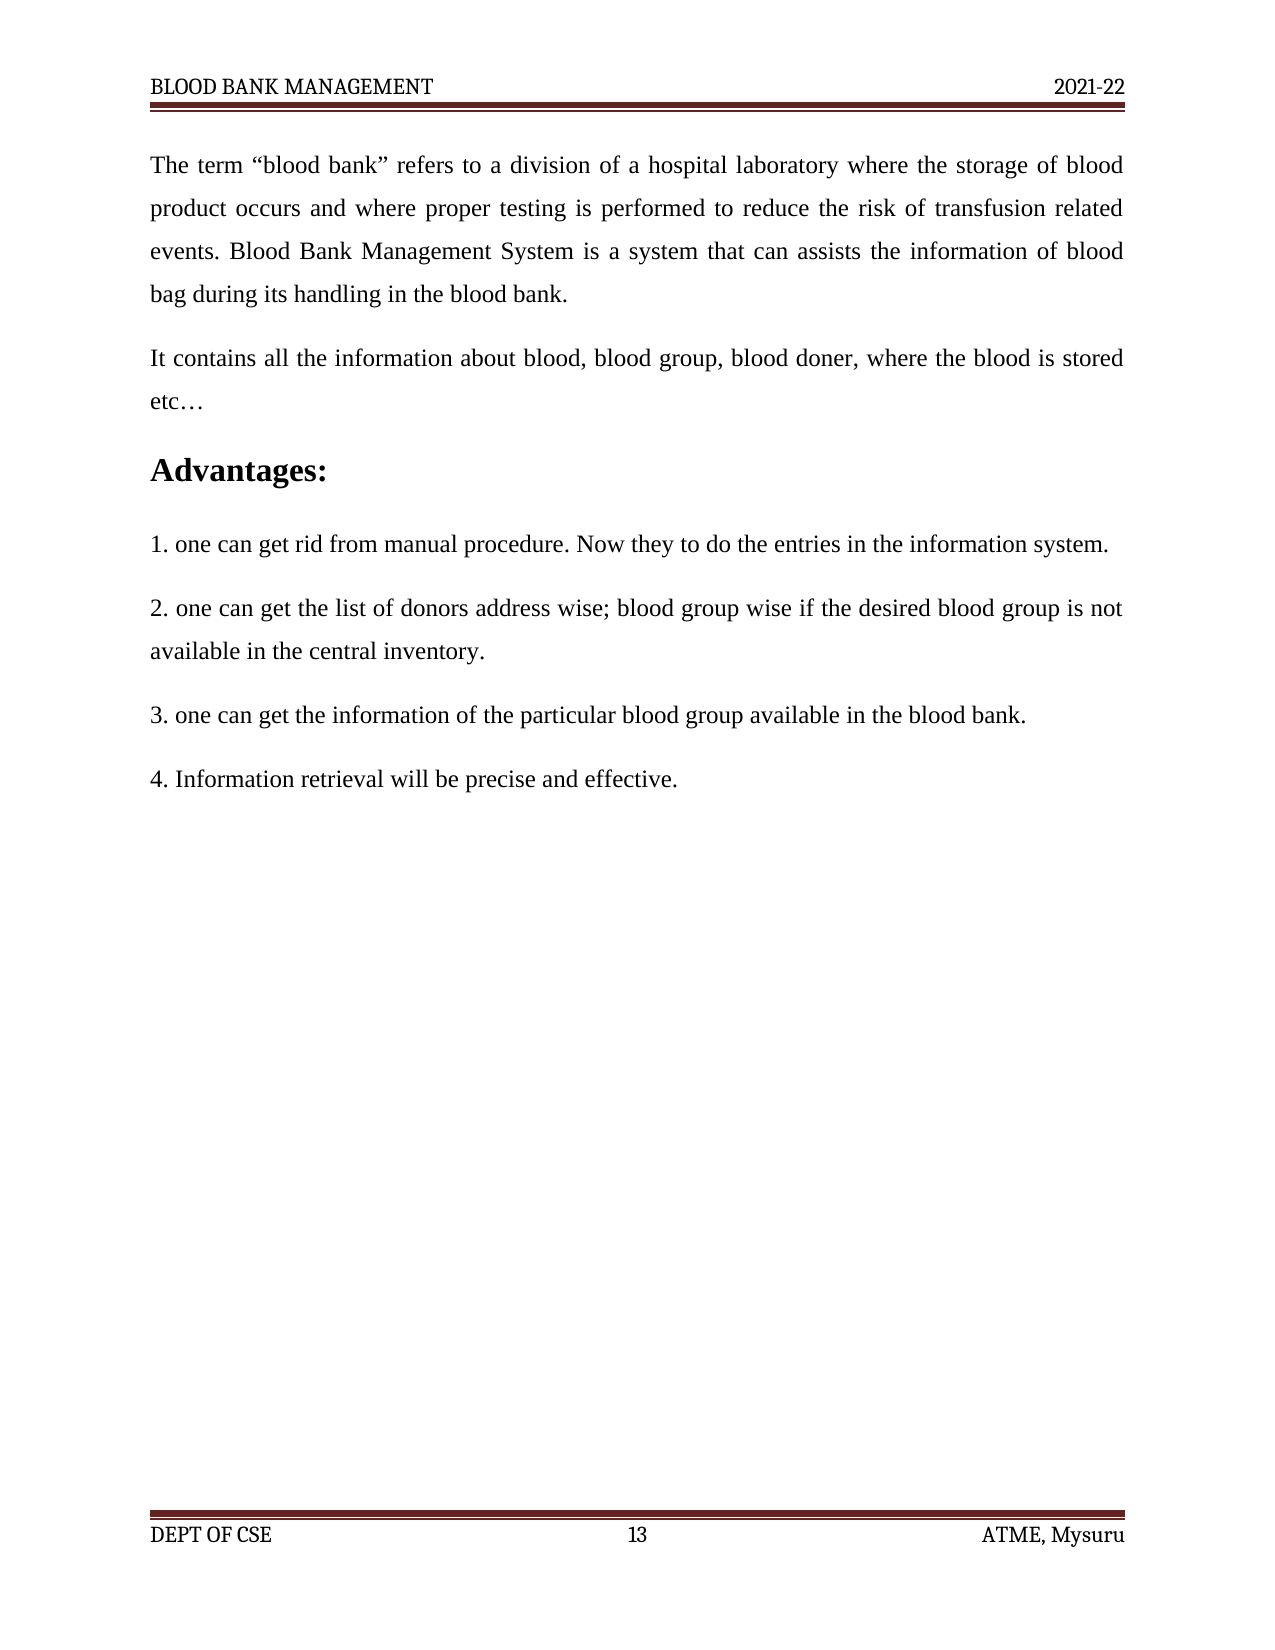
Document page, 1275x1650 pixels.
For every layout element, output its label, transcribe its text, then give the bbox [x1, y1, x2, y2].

text 2. one can get the list of donors address wise; blood group wise if the desired blood group is not available in the central inventory. [150, 593, 1125, 664]
text 4. Information retrieval will be precise and effective. [150, 764, 1125, 792]
text Advantages: [150, 450, 1125, 489]
text 3. one can get the information of the particular blood group available in the blood bank. [150, 700, 1125, 728]
text It contains all the information about blood, blood group, blood doner, where the blood is stored etc… [150, 343, 1125, 415]
text The term “blood bank” refers to a division of a hospital laboratory where the storage of blood product occurs and where proper testing is performed to reduce the risk of transfusion related events. Blood Bank Management System is a system that can assists the information of blood bag during its handling in the blood bank. [150, 150, 1125, 308]
text 1. one can get rid from manual procedure. Now they to do the entries in the information system. [150, 529, 1125, 557]
